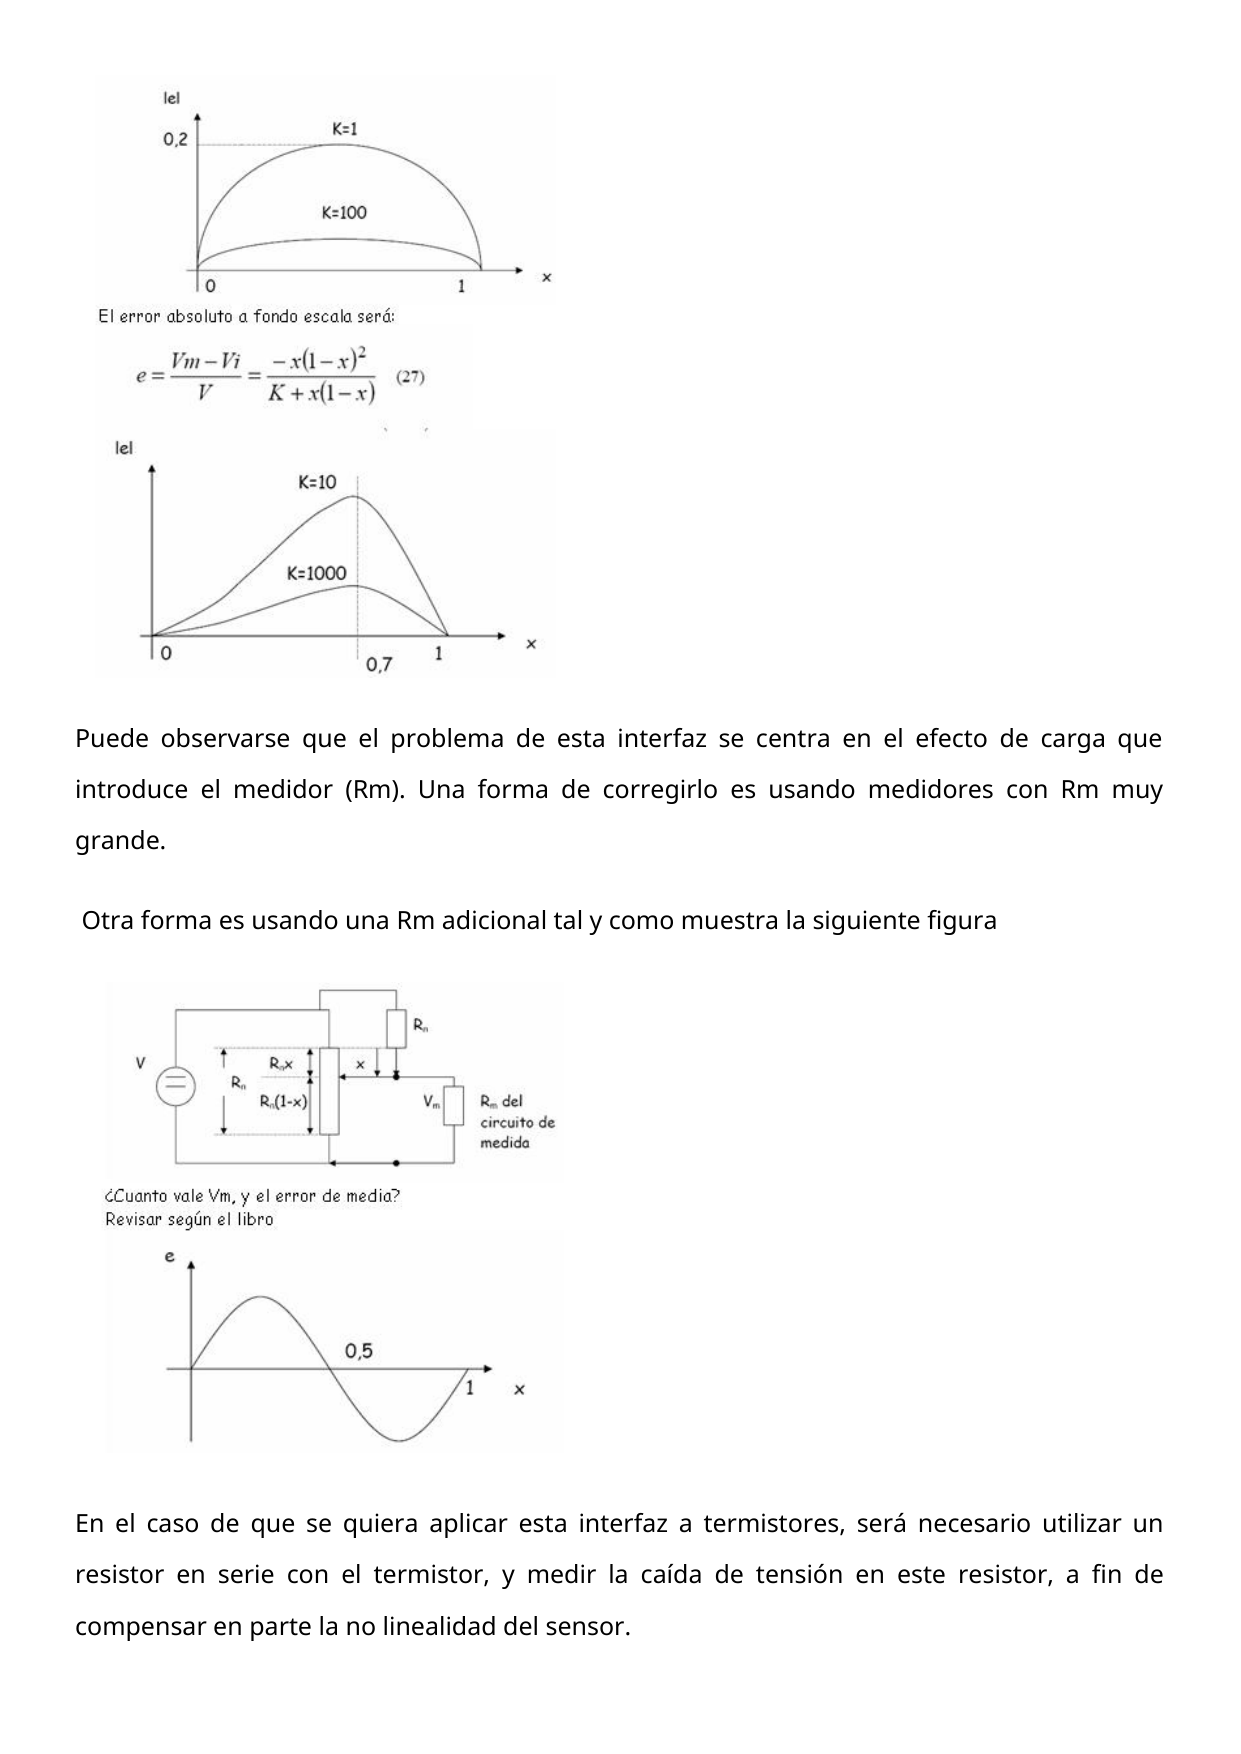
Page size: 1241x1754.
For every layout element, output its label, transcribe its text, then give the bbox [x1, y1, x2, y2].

picture [75, 338, 557, 942]
text Otra forma es usando una Rm adicional tal y como muestra la siguiente figura [75, 1167, 1165, 1201]
text Puede observarse que el problema de esta interfaz se centra en el efecto de carga que introduce el medidor (Rm). Una forma de corregirlo es usando medidores con Rm muy grande. [75, 984, 1165, 1121]
picture [75, 75, 598, 296]
